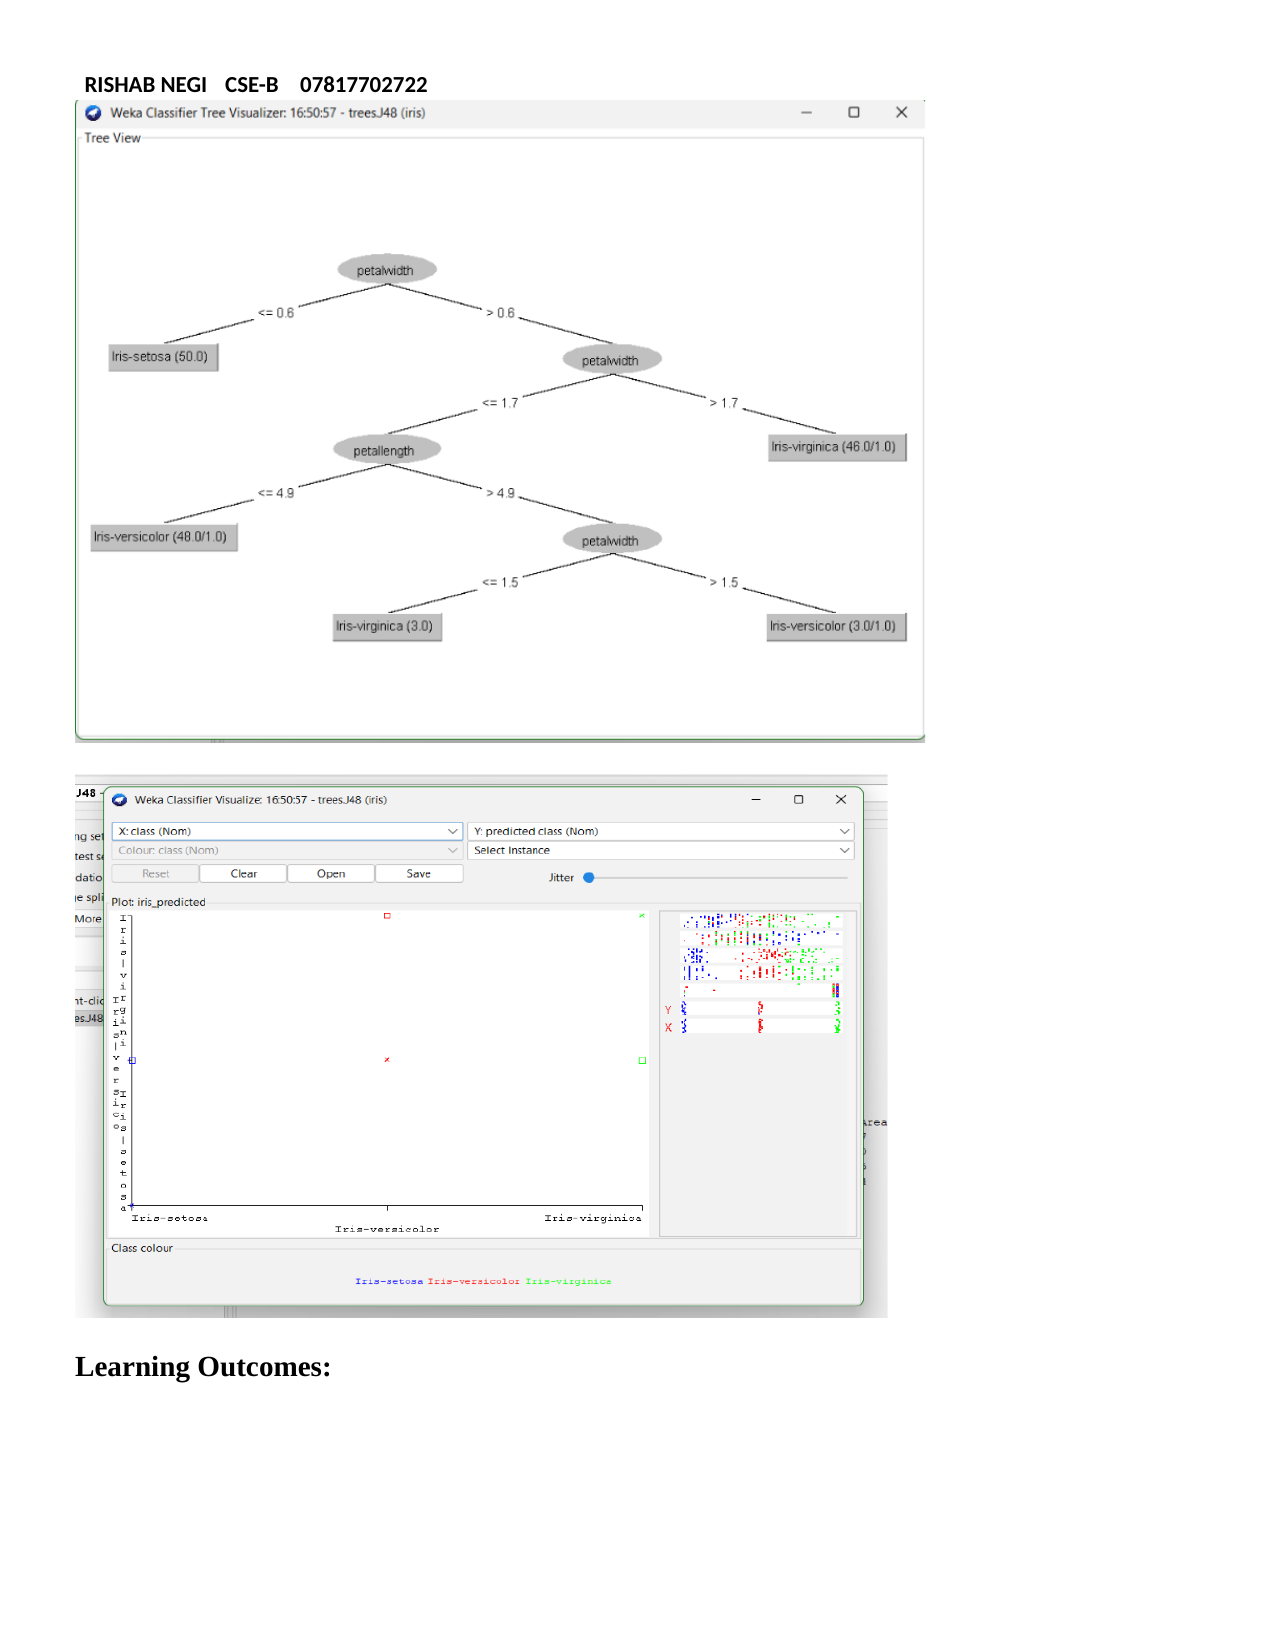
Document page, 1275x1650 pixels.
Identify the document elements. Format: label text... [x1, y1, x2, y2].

picture [75, 100, 926, 743]
picture [75, 774, 888, 1318]
text Learning Outcomes: [75, 1349, 1200, 1383]
